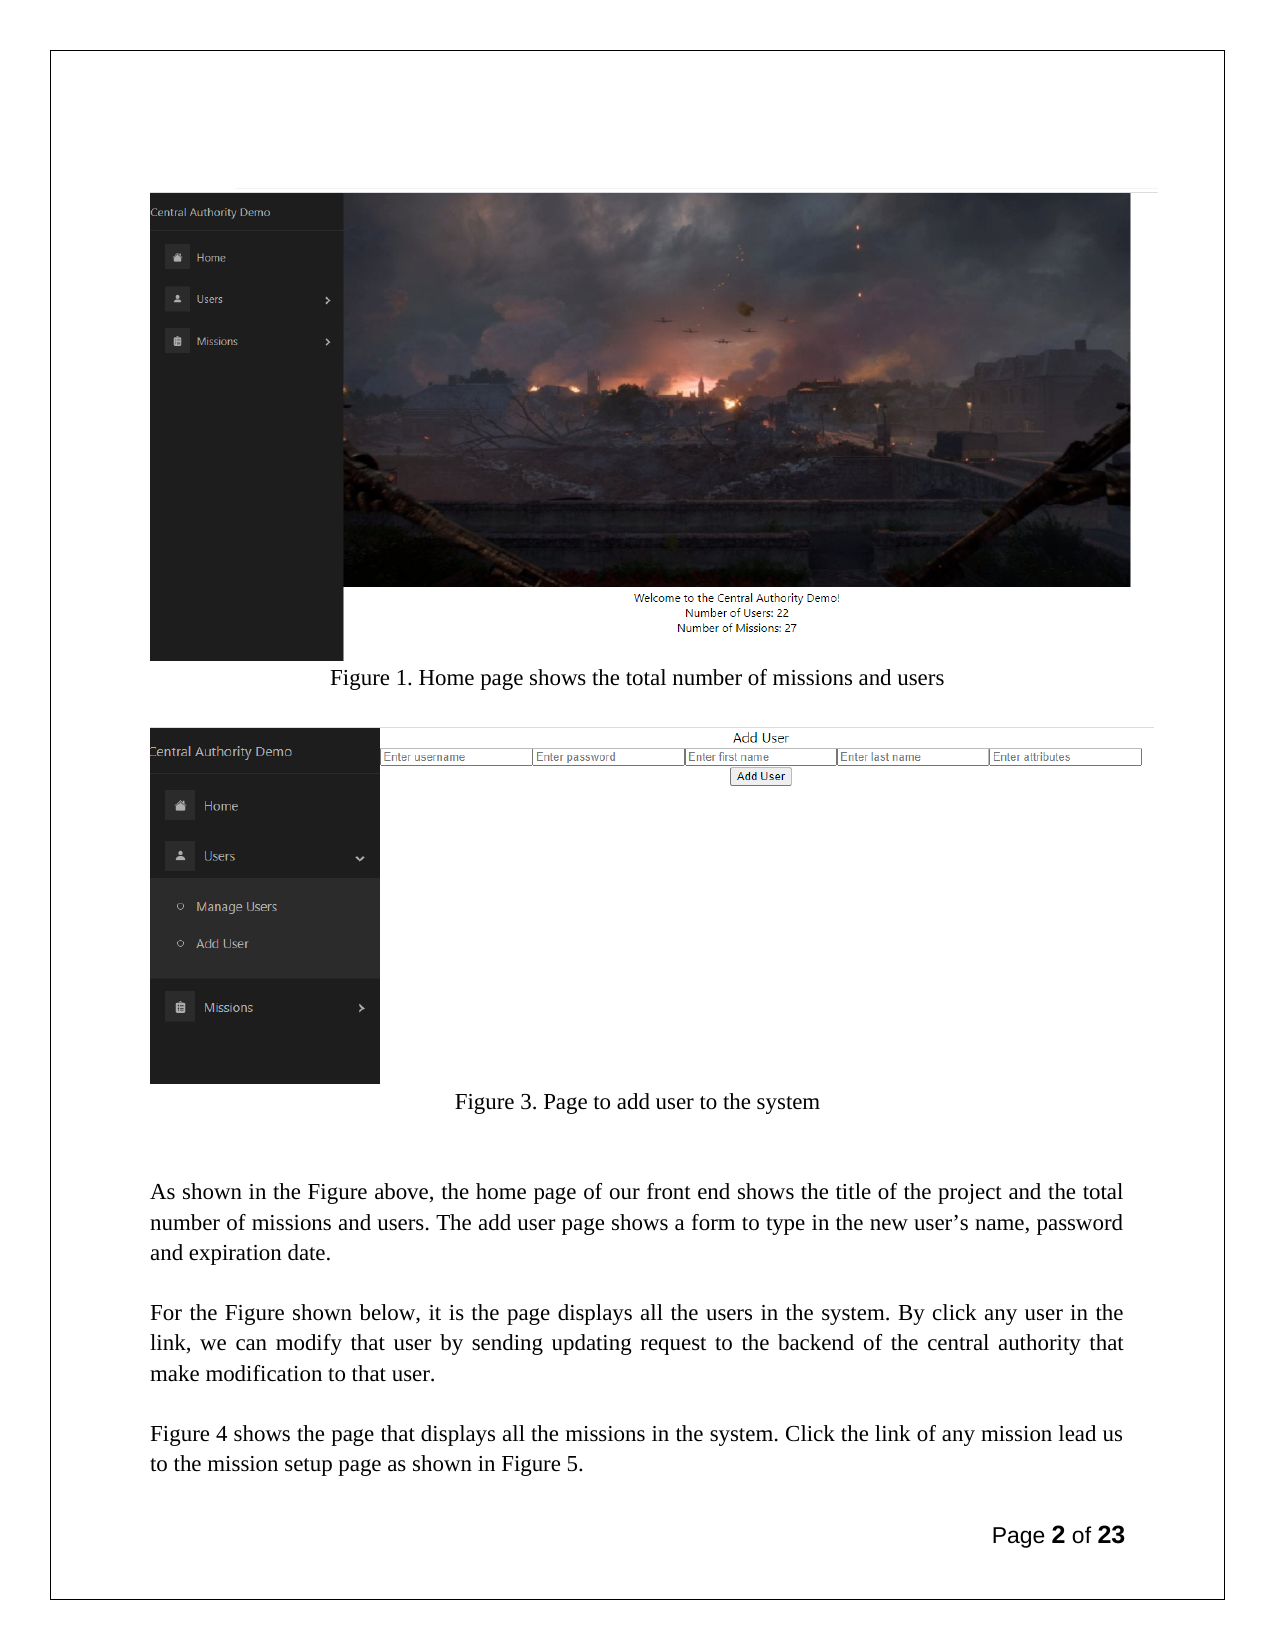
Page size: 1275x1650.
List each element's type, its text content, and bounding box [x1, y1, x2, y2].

picture [150, 724, 1154, 1084]
text As shown in the Figure above, the home page of our front end shows the title of the project and the total number of missions and users. The add user page shows a form to type in the new user’s name, password and expiration date. [150, 1178, 1125, 1265]
text Figure 4 shows the page that displays all the missions in the system. Click the link of any mission lead us to the mission setup page as shown in Figure 5. [150, 1420, 1125, 1477]
text Figure 3. Page to add user to the system [150, 1088, 1125, 1114]
text Figure 1. Home page shows the total number of missions and users [150, 664, 1125, 690]
picture [150, 188, 1158, 661]
text For the Figure shown below, it is the page displays all the users in the system. By click any user in the link, we can modify that user by sending updating request to the backend of the central authority that make modification to that user. [150, 1299, 1125, 1386]
